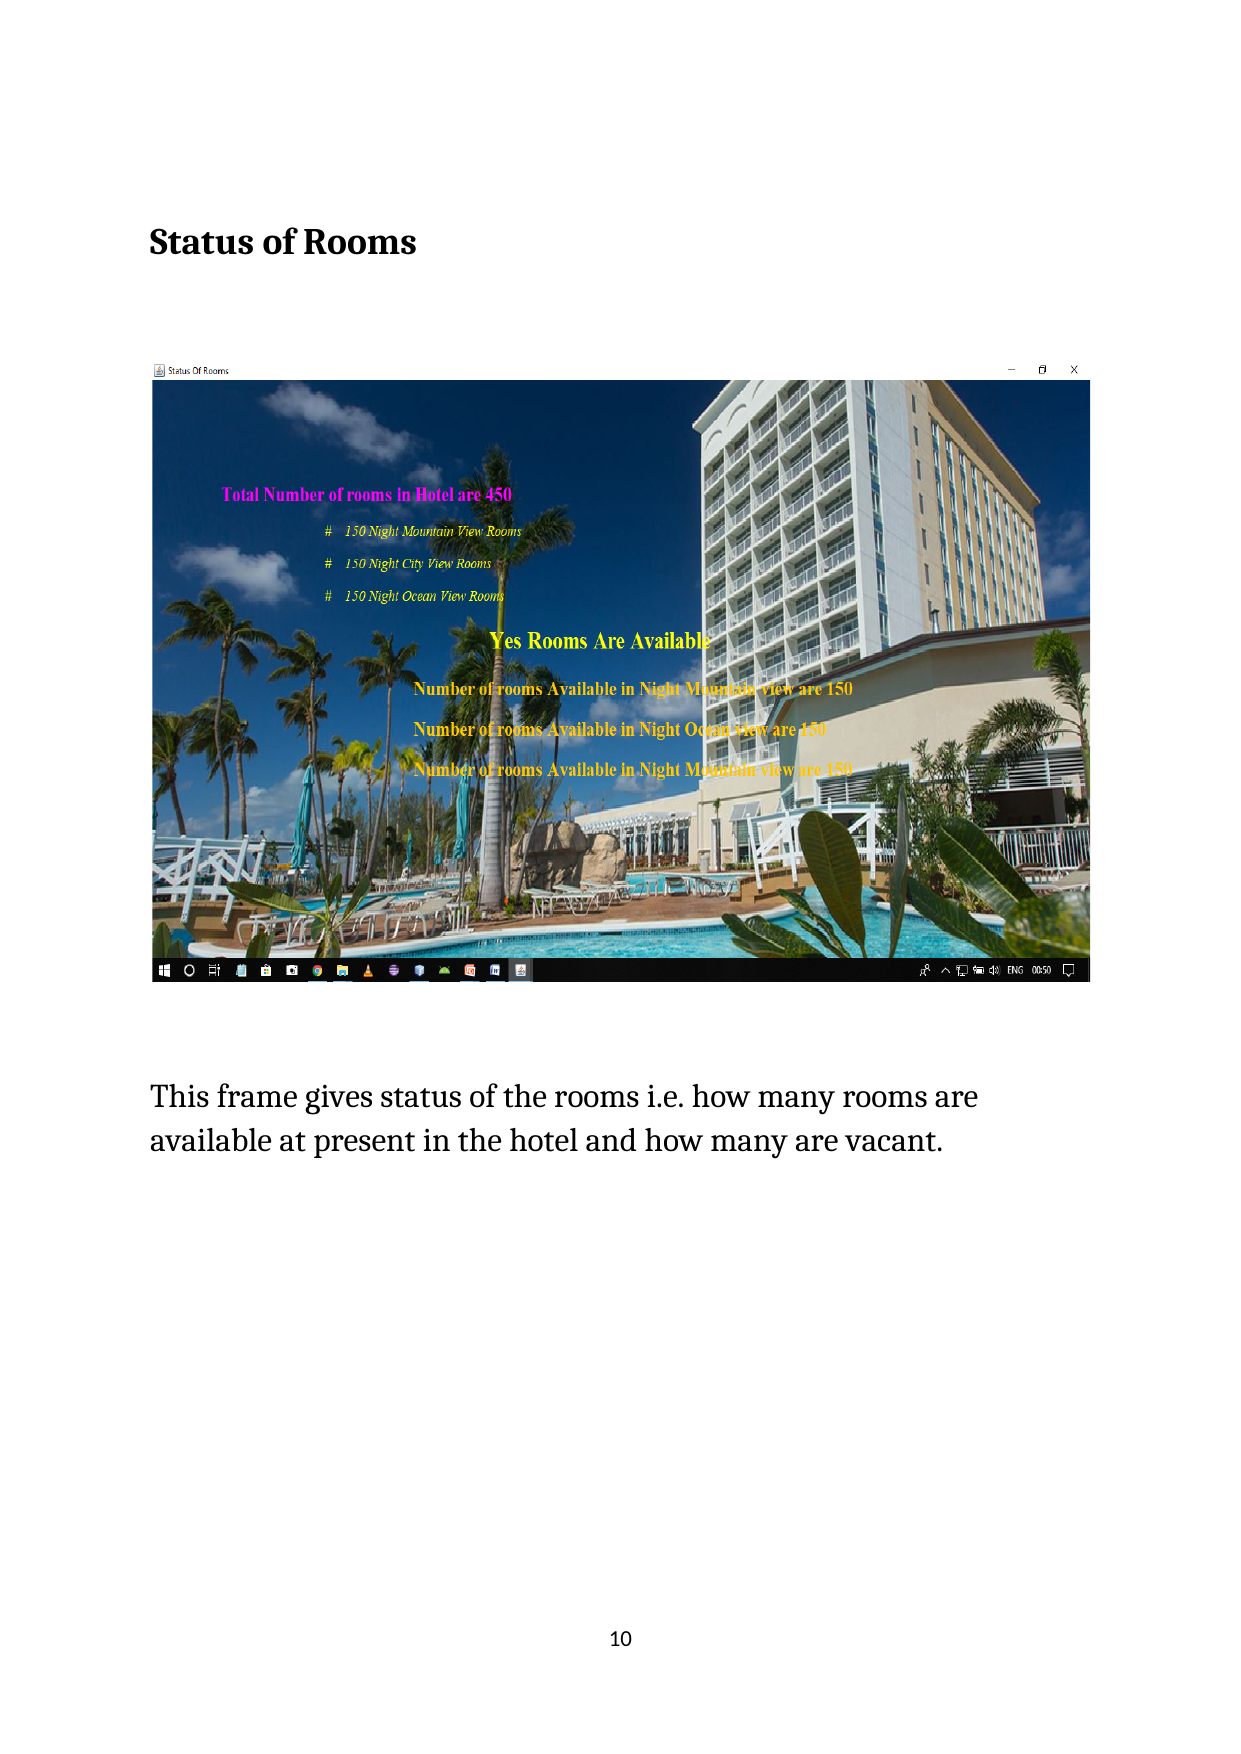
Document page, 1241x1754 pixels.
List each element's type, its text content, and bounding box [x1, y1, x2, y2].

picture [152, 361, 1091, 982]
text Status of Rooms [150, 220, 1090, 263]
text This frame gives status of the rooms i.e. how many rooms are available at present in the hotel and how many are vacant. [150, 1077, 1090, 1160]
